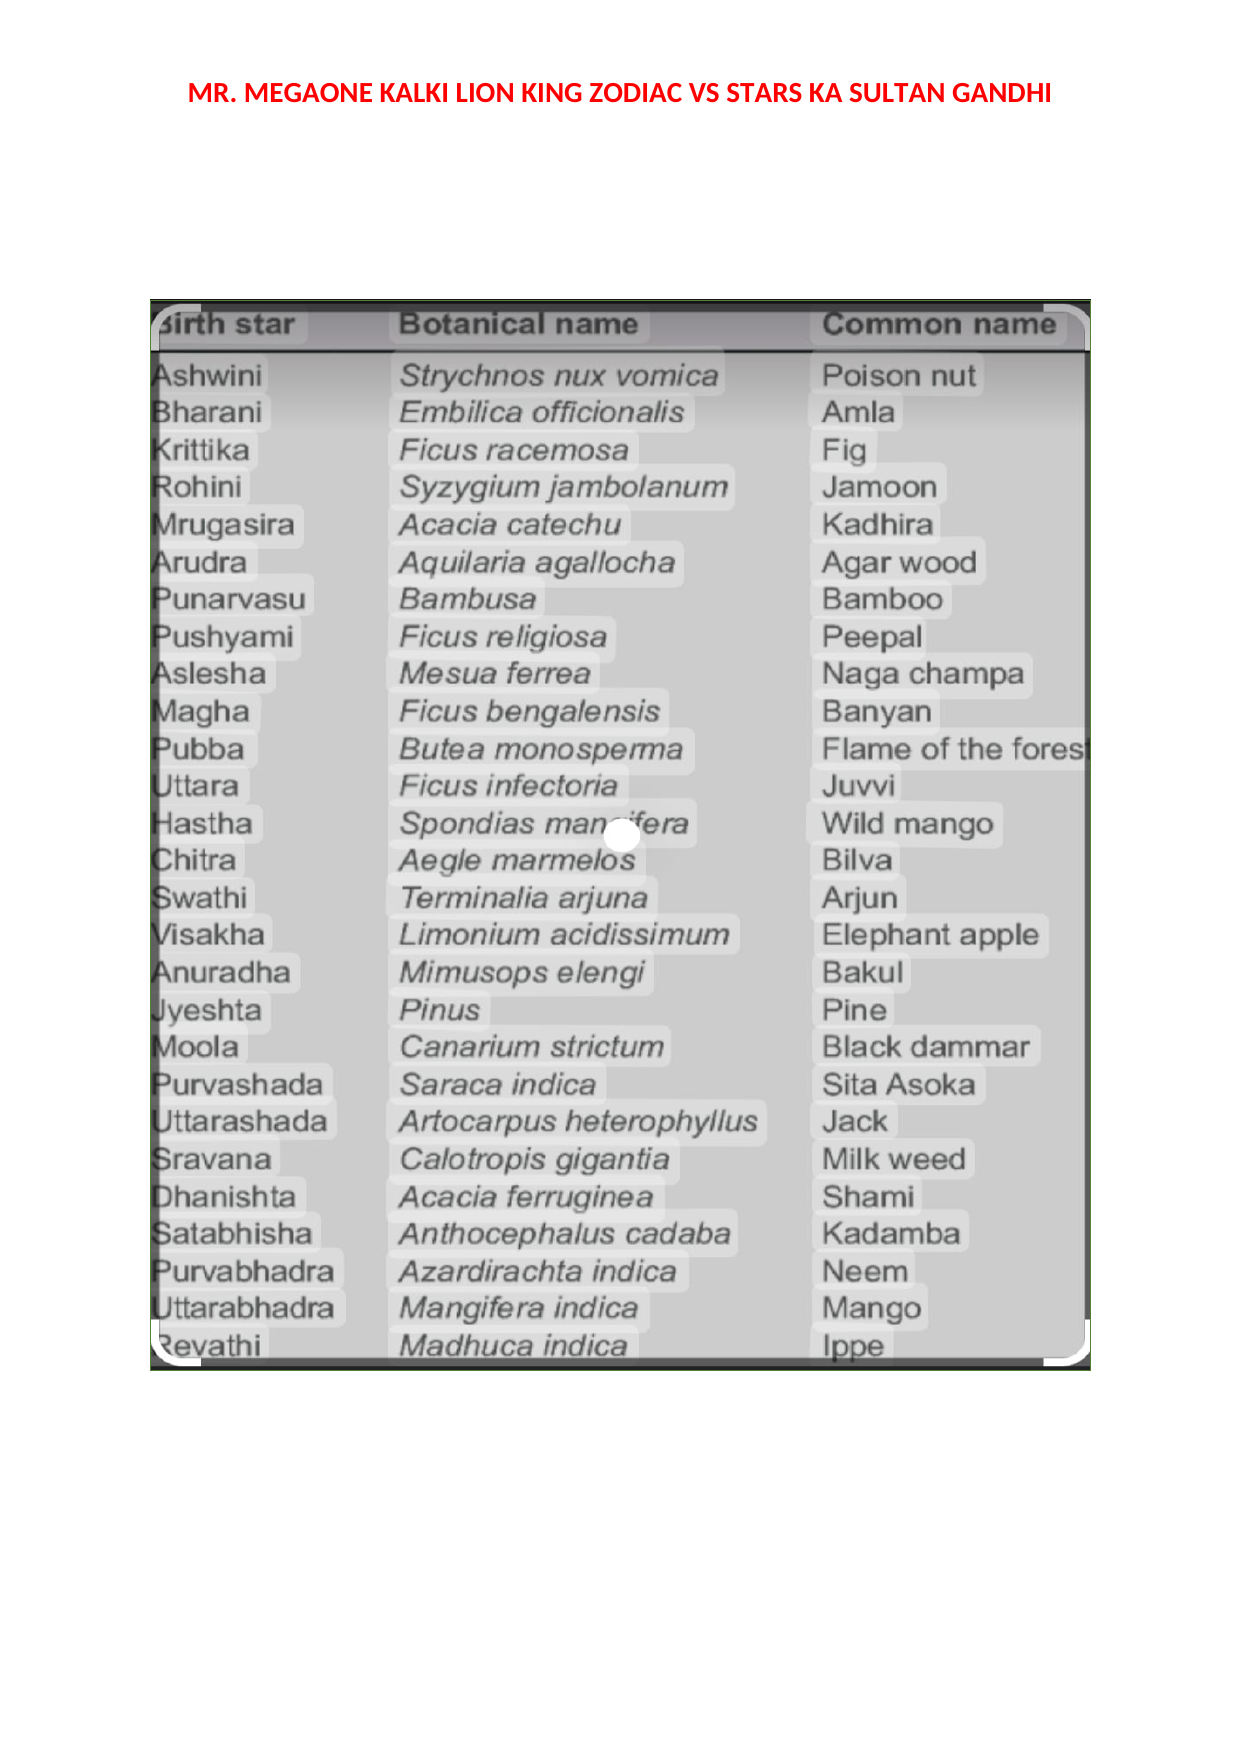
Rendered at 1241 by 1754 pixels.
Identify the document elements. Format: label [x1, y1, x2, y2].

picture [151, 301, 1090, 1370]
